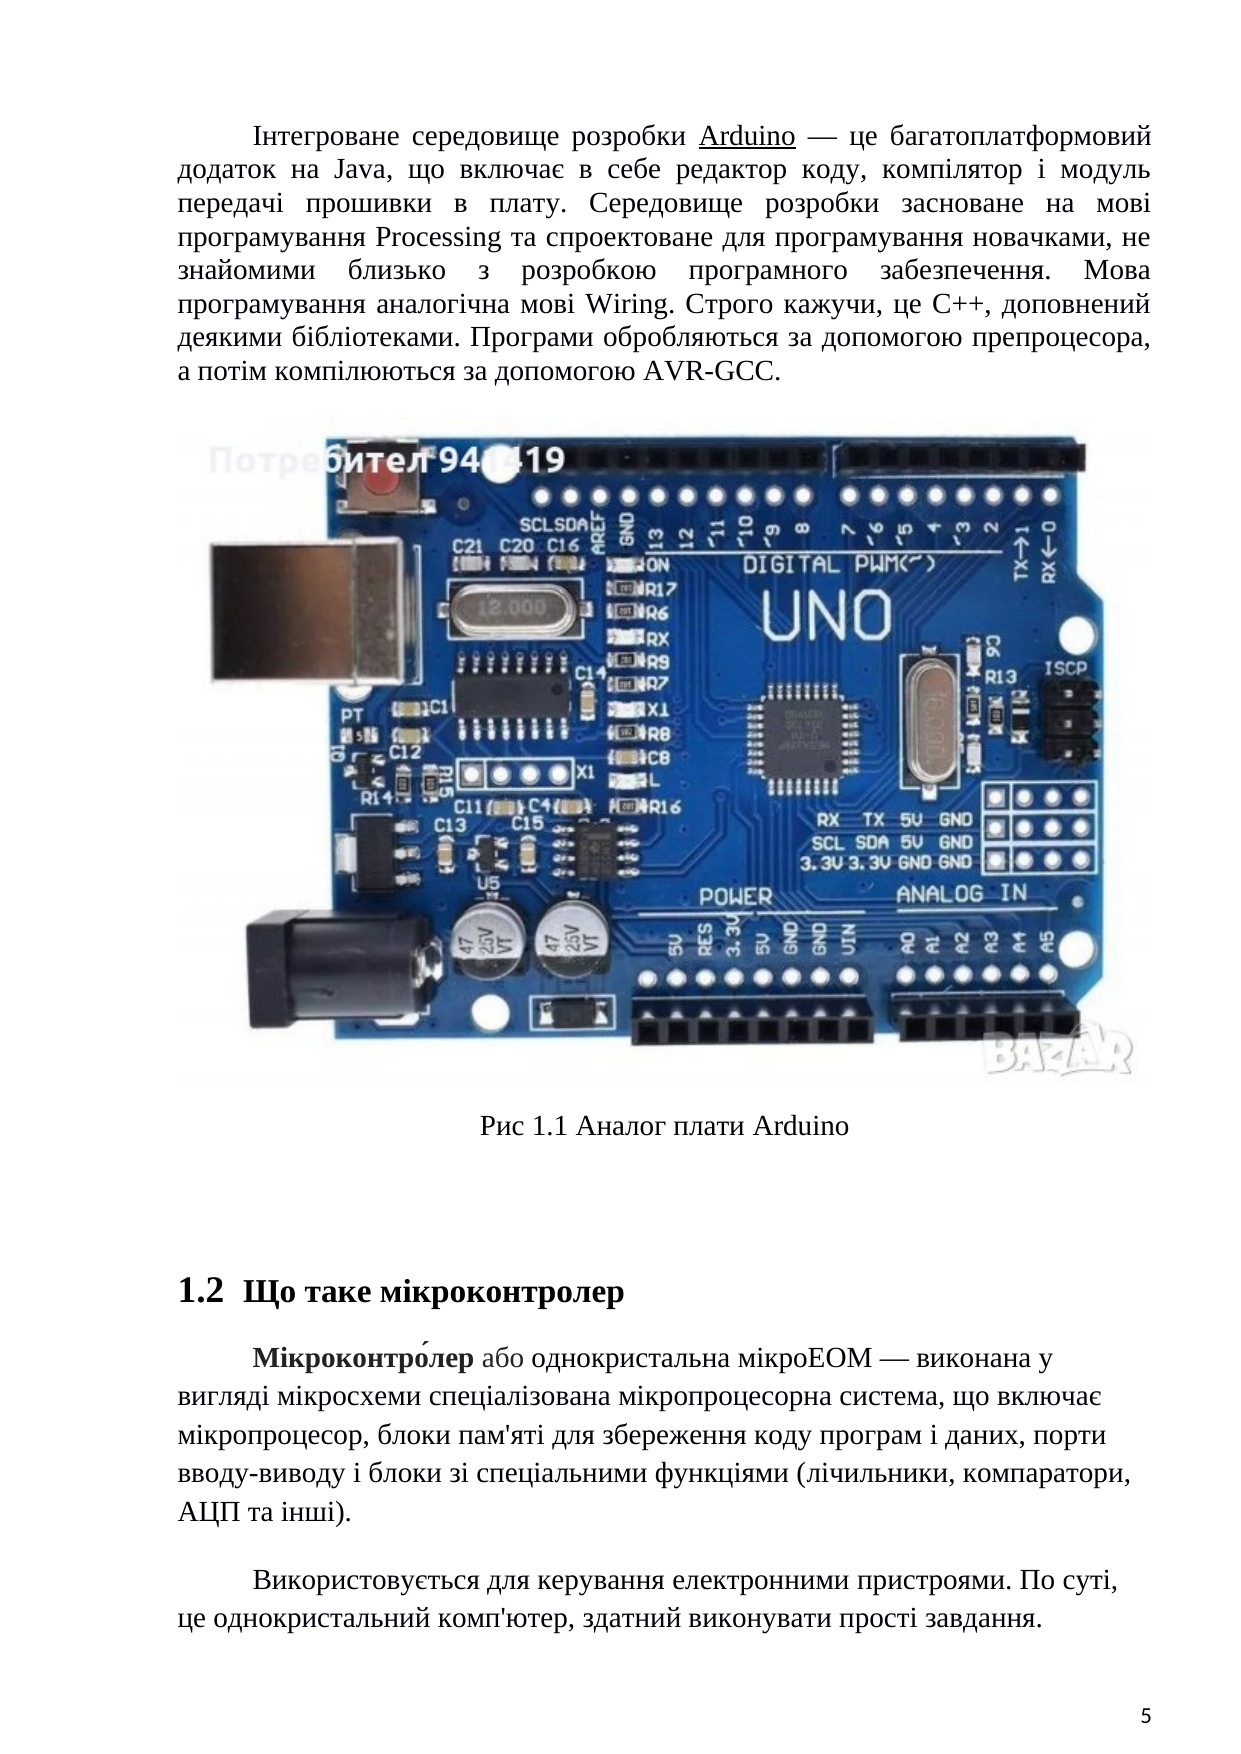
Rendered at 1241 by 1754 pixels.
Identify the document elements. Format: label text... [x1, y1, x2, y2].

text Інтегроване середовище розробки Arduino — це багатоплатформовий додаток на Java, що включає в себе редактор коду, компілятор і модуль передачі прошивки в плату. Середовище розробки засноване на мові програмування Processing та спроектоване для програмування новачками, не знайомими близько з розробкою програмного забезпечення. Мова програмування аналогічна мові Wiring. Строго кажучи, це C++, доповнений деякими бібліотеками. Програми обробляються за допомогою препроцесора, а потім компілюються за допомогою AVR-GCC. [177, 118, 1152, 386]
text Рис 1.1 Аналог плати Arduino [177, 1108, 1152, 1141]
picture [177, 415, 1151, 1094]
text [177, 1562, 1152, 1634]
text Мікроконтро́лер або однокристальна мікроЕОМ — виконана у вигляді мікросхеми спеціалізована мікропроцесорна система, що включає мікропроцесор, блоки пам'яті для збереження коду програм і даних, порти вводу-виводу і блоки зі спеціальними функціями (лічильники, компаратори, АЦП та інші). [177, 1340, 1152, 1528]
subtitle 1.2 Що таке мікроконтролер [177, 1268, 1152, 1311]
